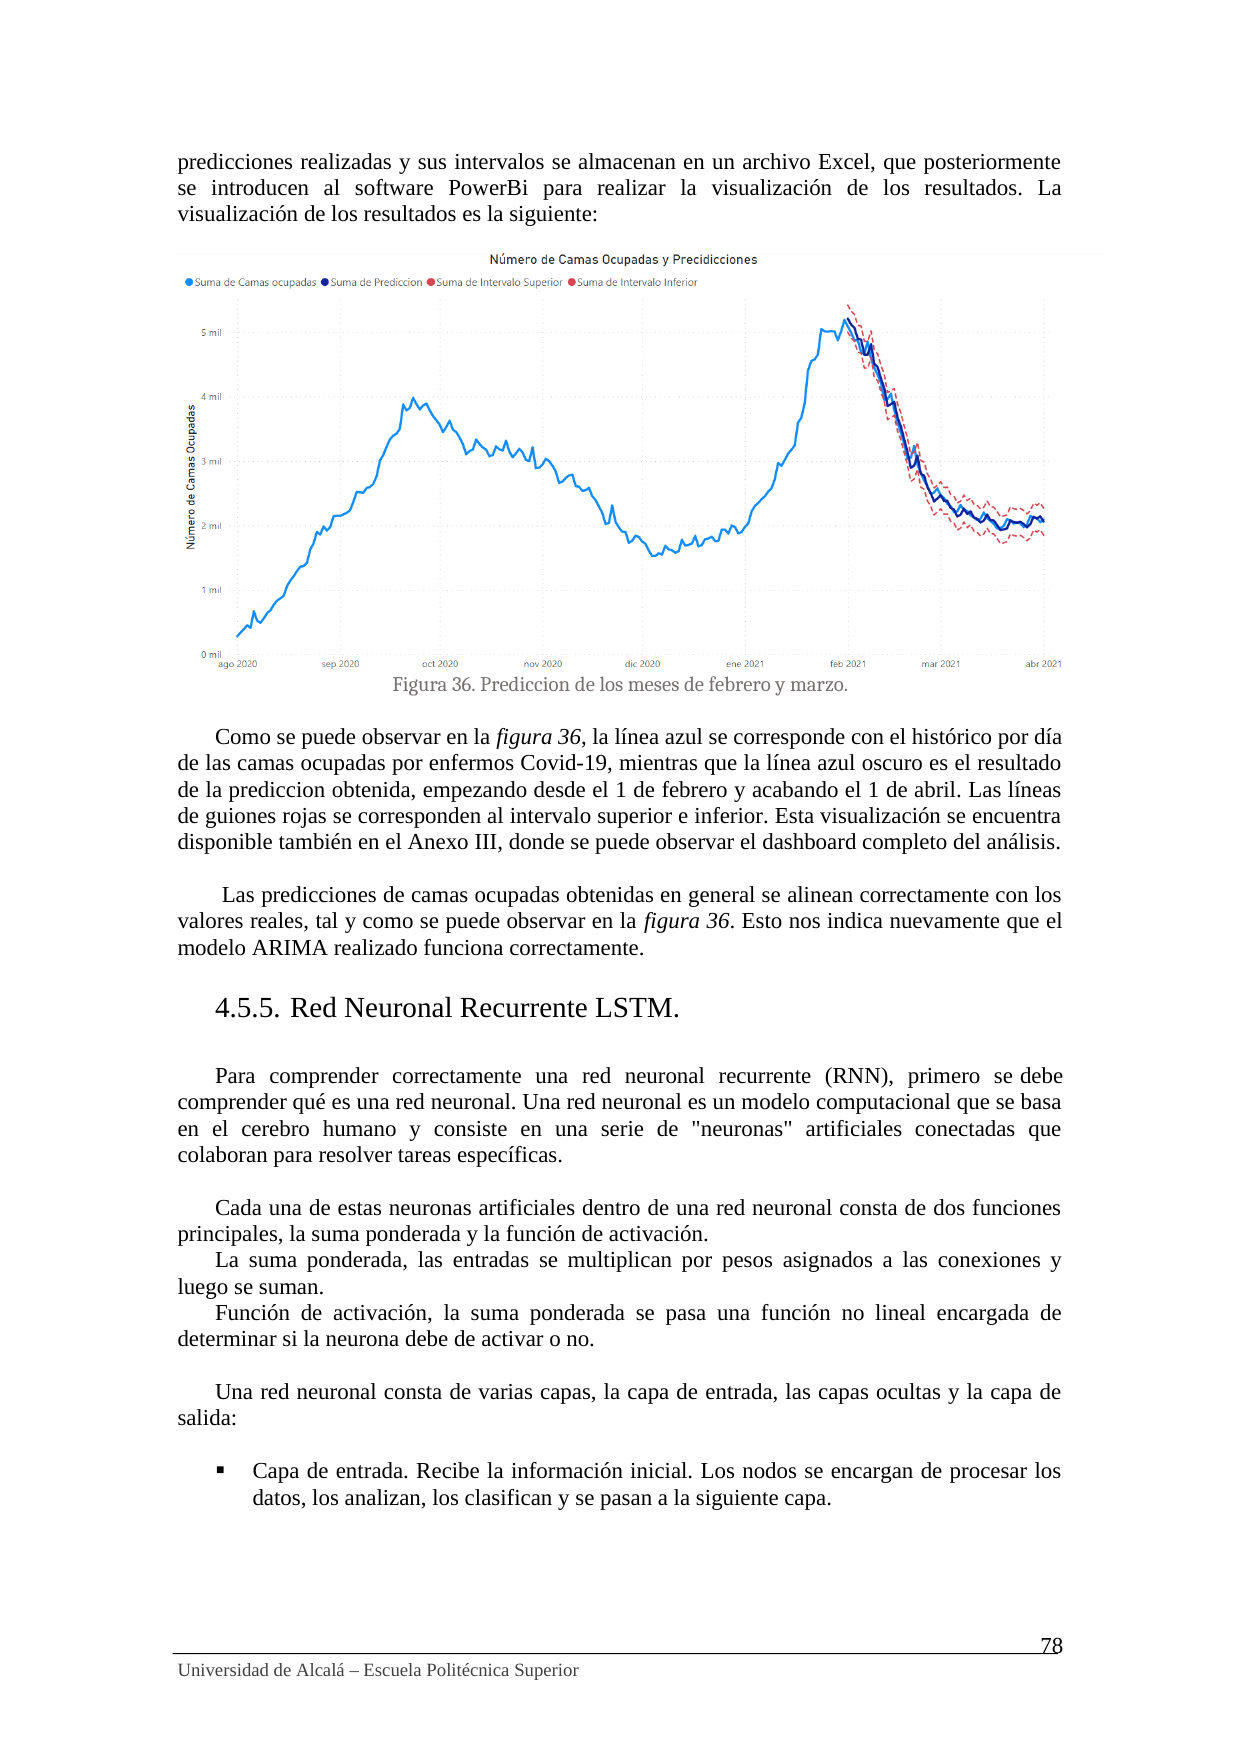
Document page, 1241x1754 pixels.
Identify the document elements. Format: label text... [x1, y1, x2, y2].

text Cada una de estas neuronas artificiales dentro de una red neuronal consta de dos funciones principales, la suma ponderada y la función de activación. [177, 1194, 1063, 1246]
text La suma ponderada, las entradas se multiplican por pesos asignados a las conexiones y luego se suman. [177, 1246, 1063, 1299]
text Función de activación, la suma ponderada se pasa una función no lineal encargada de determinar si la neurona debe de activar o no. [177, 1299, 1063, 1352]
list Capa de entrada. Recibe la información inicial. Los nodos se encargan de procesar los datos, los analizan, los clasifican y se pasan a la siguiente capa. [215, 1457, 1063, 1510]
text Una red neuronal consta de varias capas, la capa de entrada, las capas ocultas y la capa de salida: [177, 1378, 1063, 1431]
text Como se puede observar en la figura 36, la línea azul se corresponde con el histórico por día de las camas ocupadas por enfermos Covid-19, mientras que la línea azul oscuro es el resultado de la prediccion obtenida, empezando desde el 1 de febrero y acabando el 1 de abril. Las líneas de guiones rojas se corresponden al intervalo superior e inferior. Esta visualización se encuentra disponible también en el Anexo III, donde se puede observar el dashboard completo del análisis. [177, 723, 1063, 855]
text Para comprender correctamente una red neuronal recurrente (RNN), primero se debe comprender qué es una red neuronal. Una red neuronal es un modelo computacional que se basa en el cerebro humano y consiste en una serie de "neuronas" artificiales conectadas que colaboran para resolver tareas específicas. [177, 1062, 1063, 1167]
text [177, 148, 1063, 227]
picture [177, 253, 1104, 673]
list Red Neuronal Recurrente LSTM. [215, 991, 1063, 1024]
text Las predicciones de camas ocupadas obtenidas en general se alinean correctamente con los valores reales, tal y como se puede observar en la figura 36. Esto nos indica nuevamente que el modelo ARIMA realizado funciona correctamente. [177, 881, 1063, 960]
